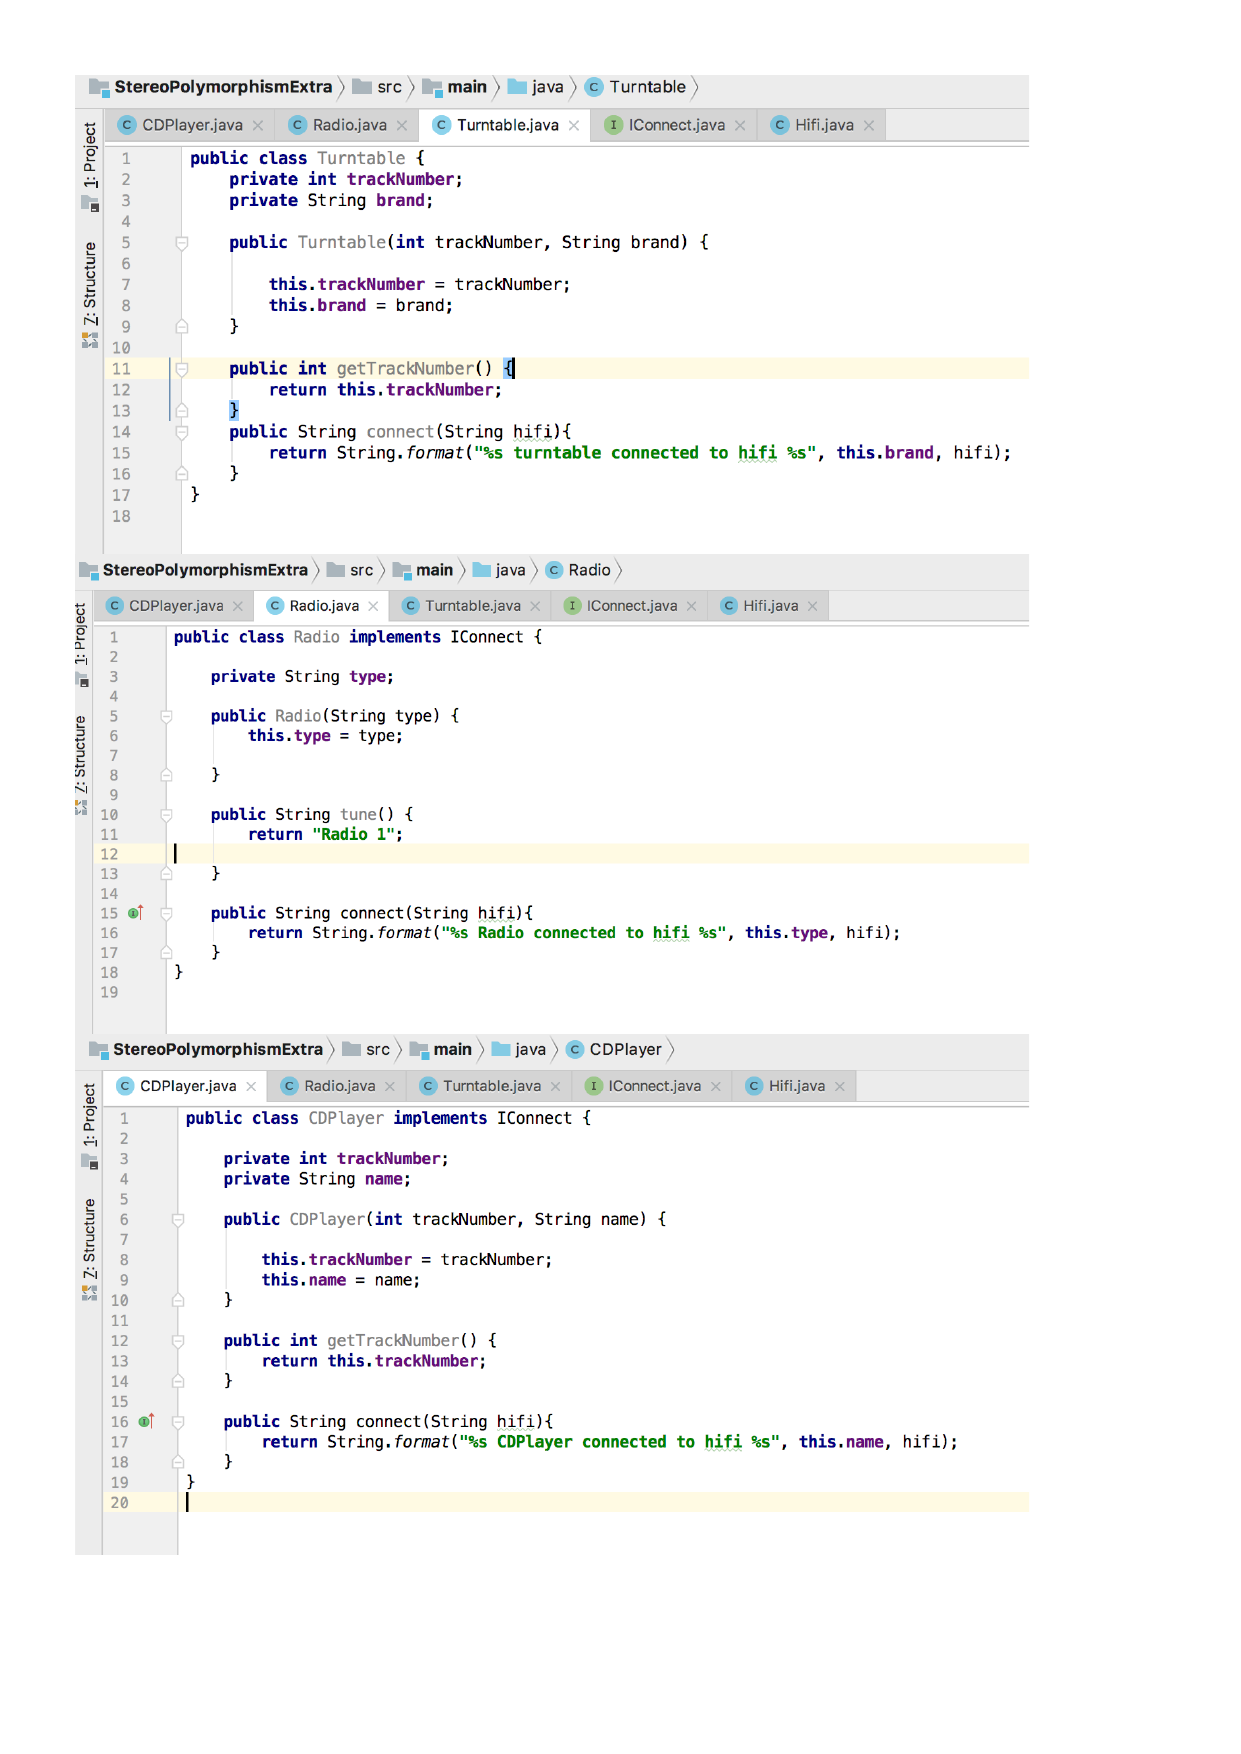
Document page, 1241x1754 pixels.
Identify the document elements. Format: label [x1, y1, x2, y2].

picture [75, 75, 1030, 1555]
